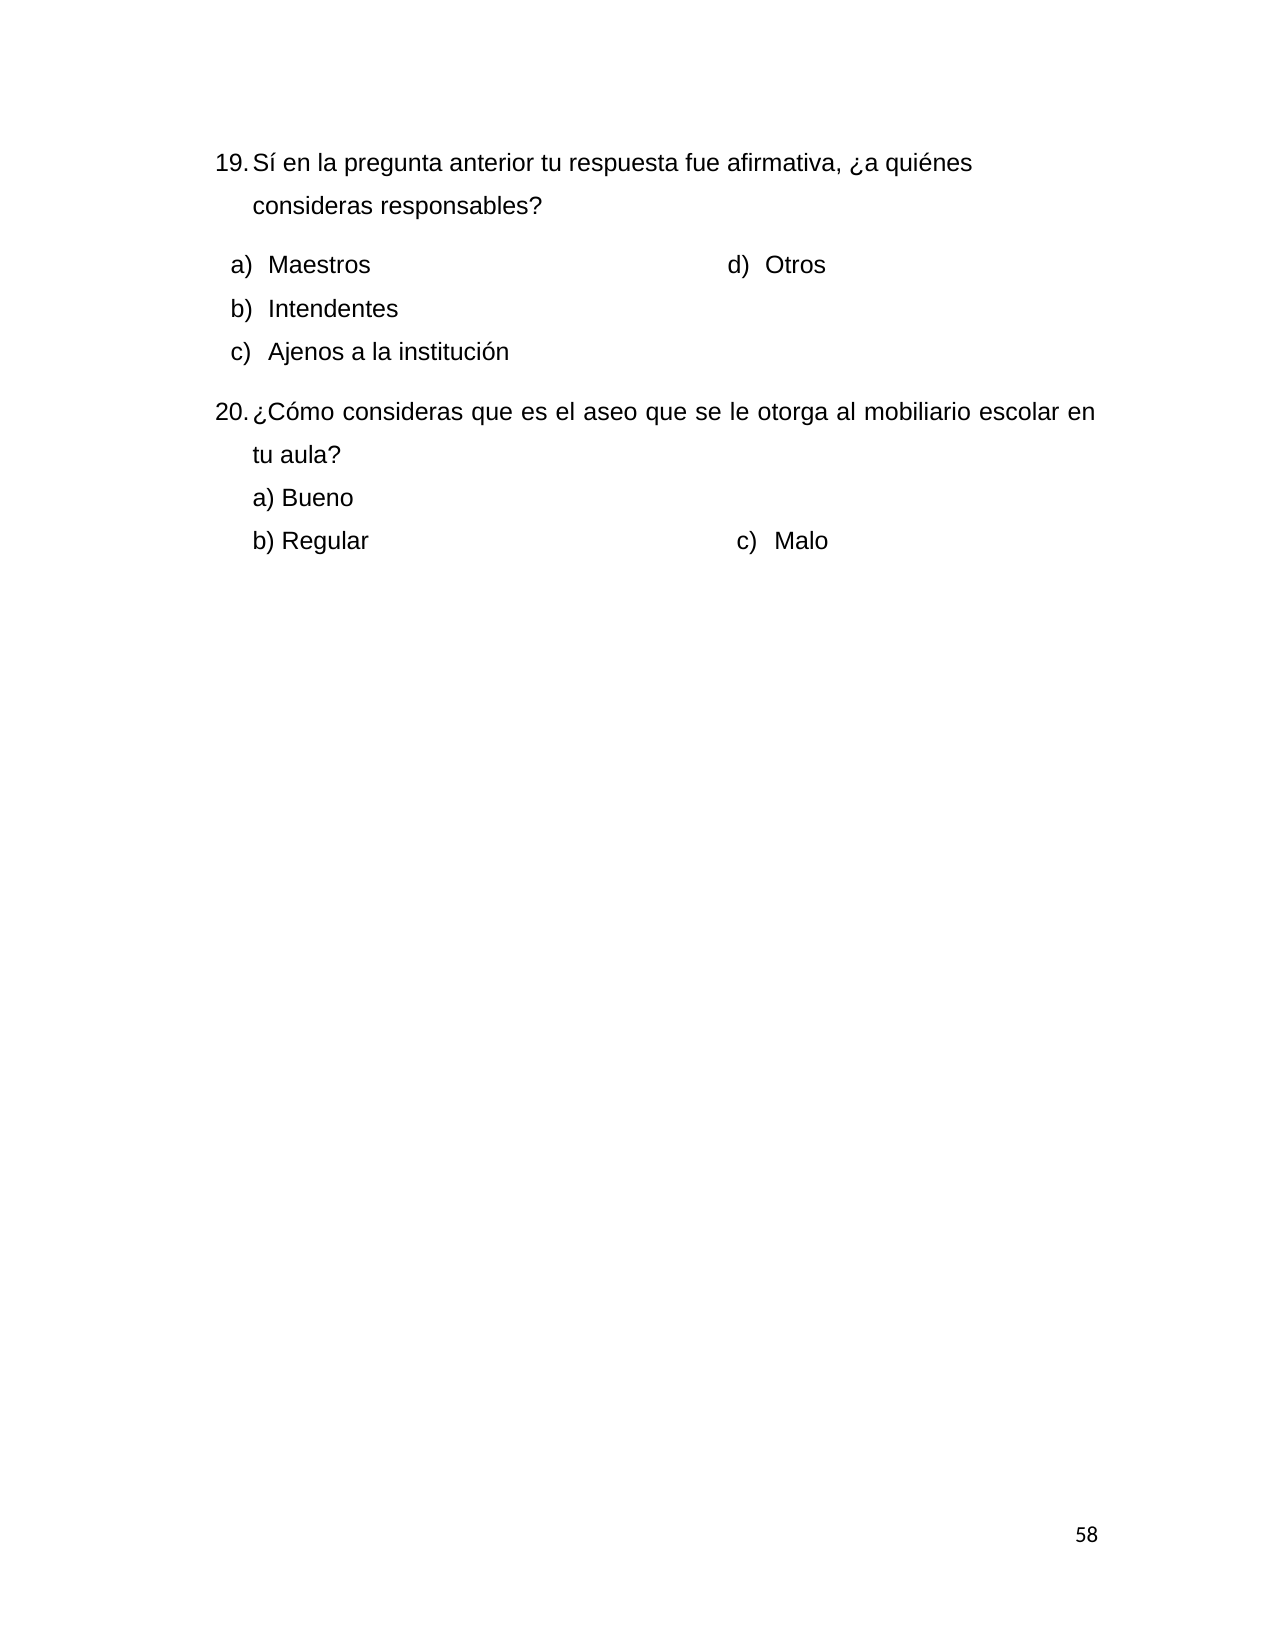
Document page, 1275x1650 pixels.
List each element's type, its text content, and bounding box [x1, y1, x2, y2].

list Ajenos a la institución [230, 337, 601, 366]
list Sí en la pregunta anterior tu respuesta fue afirmativa, ¿a quiénes consideras responsables? [215, 148, 1098, 219]
list Otros [727, 251, 1098, 279]
list ¿Cómo consideras que es el aseo que se le otorga al mobiliario escolar en tu aula? [215, 397, 1098, 468]
list a) Bueno [252, 483, 1098, 512]
list Intendentes [230, 294, 601, 322]
list b) Regular c) Malo [252, 526, 1098, 555]
list Maestros [230, 251, 601, 279]
